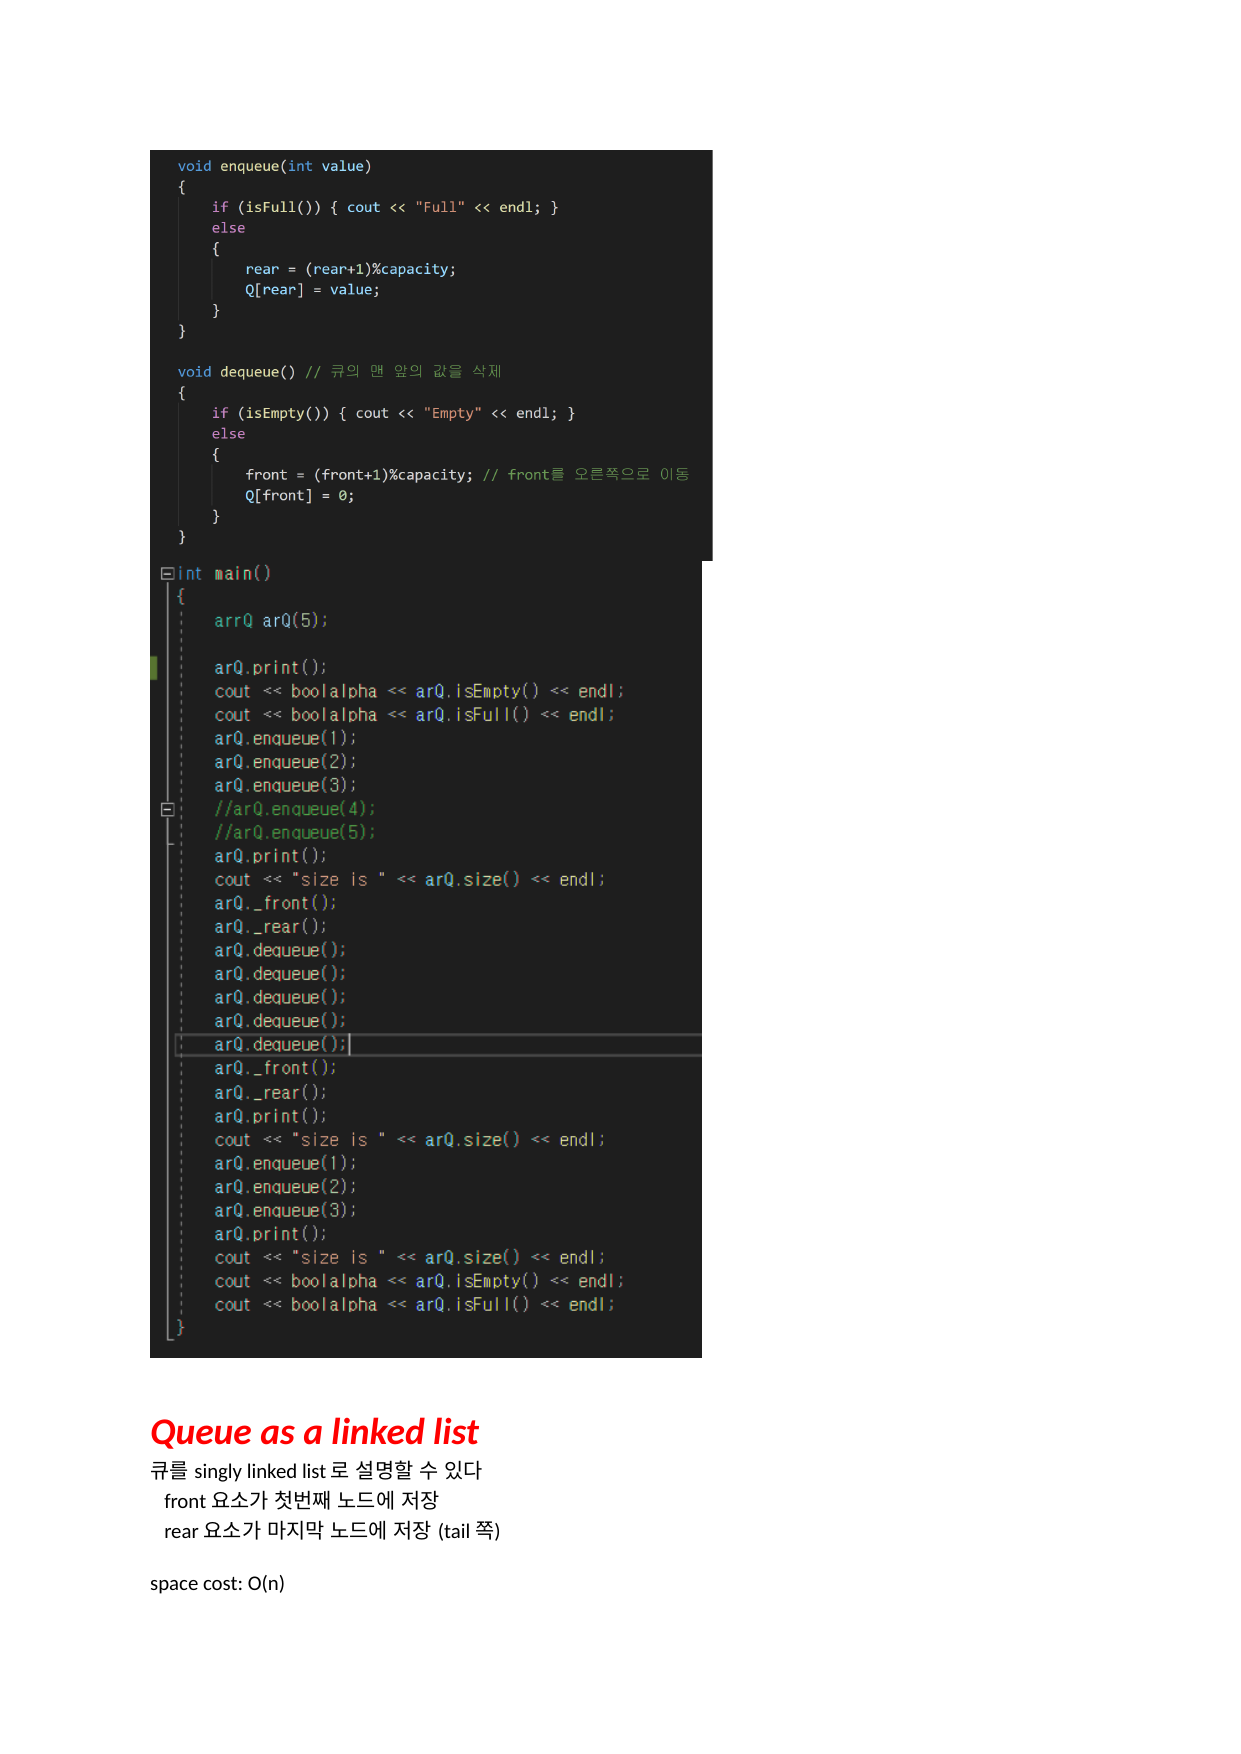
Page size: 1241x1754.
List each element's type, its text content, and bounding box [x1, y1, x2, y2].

text front 요소가 첫번째 노드에 저장 [150, 1484, 1090, 1514]
text 큐를 singly linked list로 설명할 수 있다 [150, 1454, 1090, 1484]
text rear 요소가 마지막 노드에 저장 (tail 쪽) [150, 1514, 1090, 1545]
picture [150, 150, 713, 1358]
text Queue as a linked list [150, 1408, 1090, 1454]
text space cost: O(n) [150, 1570, 1090, 1596]
